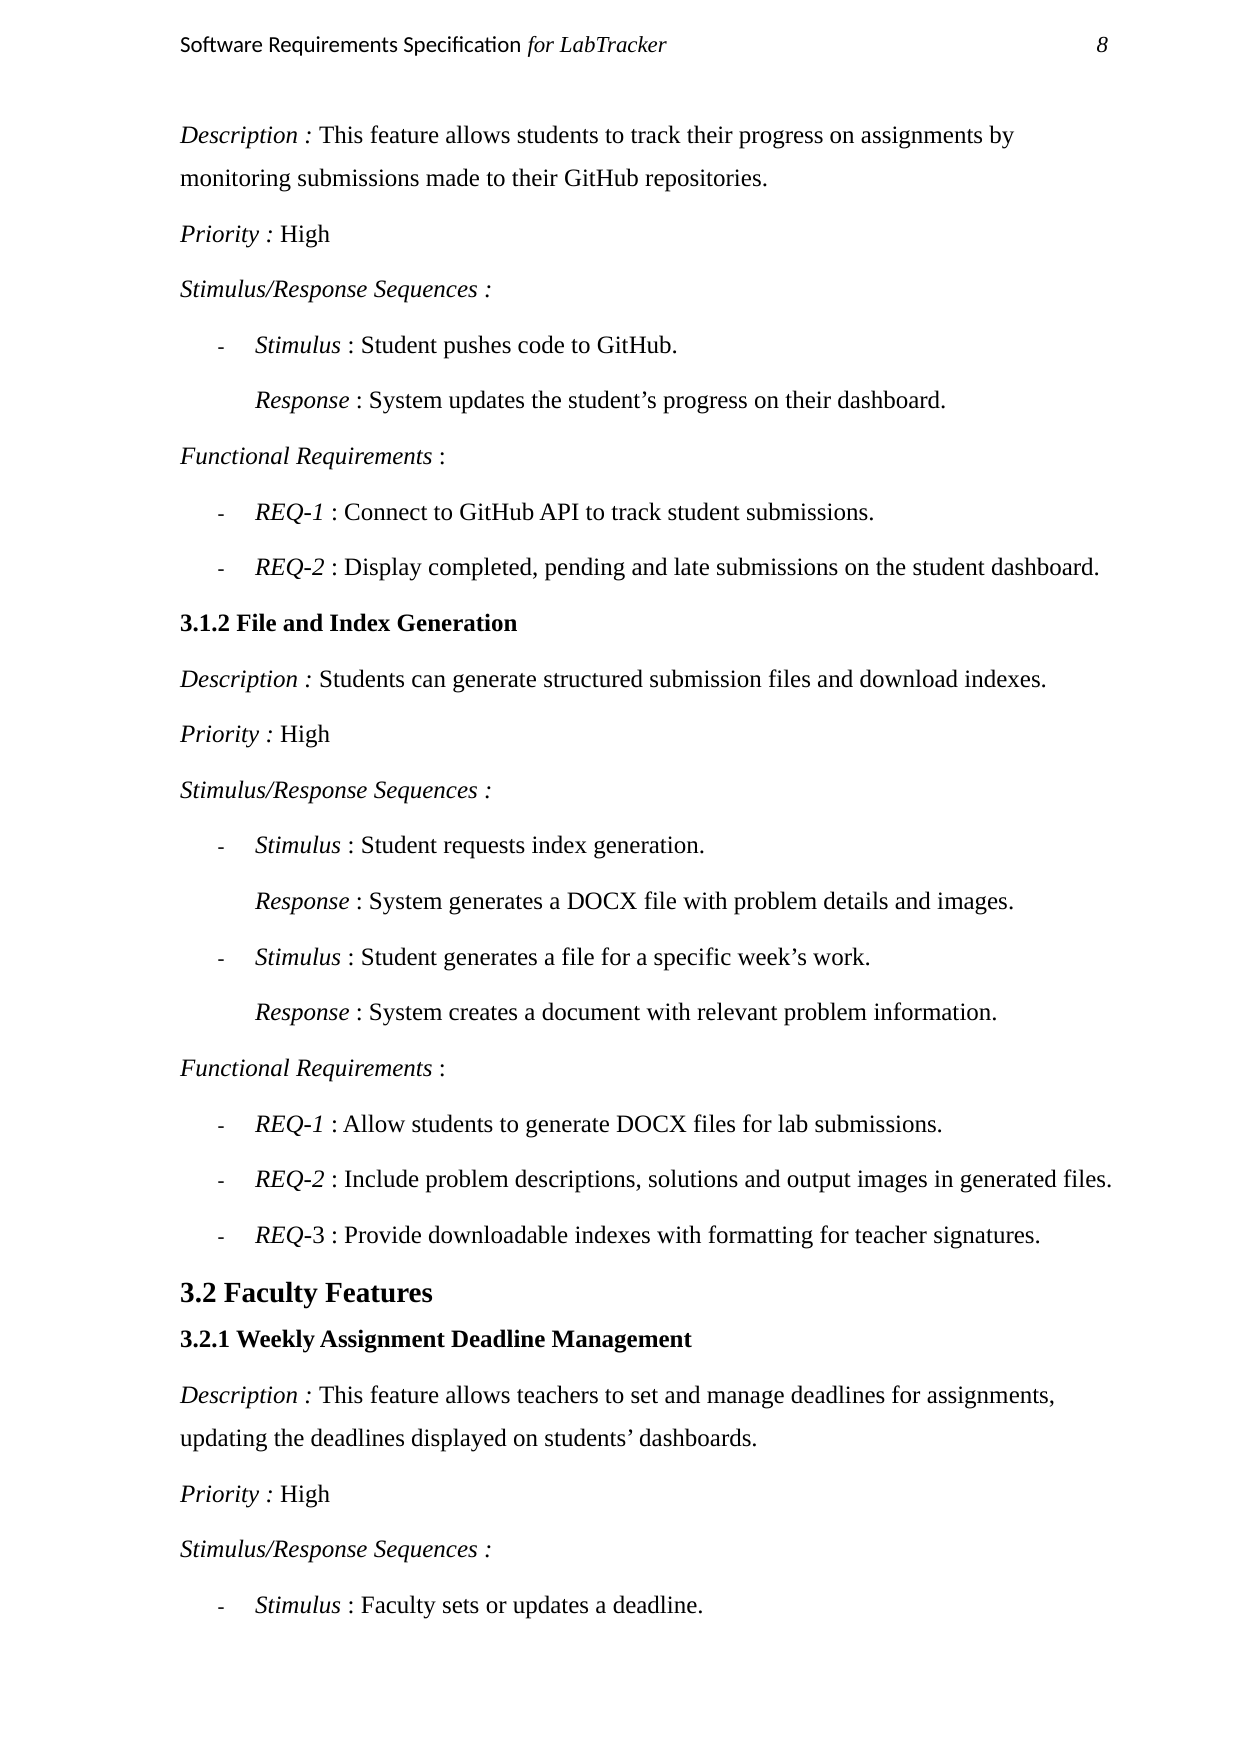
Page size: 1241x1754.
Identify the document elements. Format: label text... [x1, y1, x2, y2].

text Functional Requirements : [180, 1053, 1120, 1082]
text Response : System creates a document with relevant problem information. [255, 997, 1120, 1026]
list Stimulus : Student pushes code to GitHub. [217, 330, 1120, 359]
text Response : System updates the student’s progress on their dashboard. [255, 386, 1120, 414]
text Response : System generates a DOCX file with problem details and images. [255, 886, 1120, 915]
text Functional Requirements : [180, 441, 1120, 470]
list REQ-1 : Connect to GitHub API to track student submissions. [217, 497, 1120, 526]
list REQ-2 : Display completed, pending and late submissions on the student dashboard. [217, 552, 1120, 581]
text Priority : High [180, 1479, 1120, 1507]
list Stimulus : Faculty sets or updates a deadline. [217, 1590, 1120, 1619]
text Priority : High [180, 719, 1120, 748]
text Priority : High [180, 219, 1120, 247]
text 3.1.2 File and Index Generation [180, 608, 1120, 637]
text Description : This feature allows students to track their progress on assignments by monitoring submissions made to their GitHub repositories. [180, 120, 1120, 192]
subtitle 3.2 Faculty Features [180, 1276, 1120, 1309]
text Stimulus/Response Sequences : [180, 1534, 1120, 1563]
text 3.2.1 Weekly Assignment Deadline Management [180, 1324, 1120, 1353]
list REQ-2 : Include problem descriptions, solutions and output images in generated files. [217, 1164, 1120, 1193]
list Stimulus : Student requests index generation. [217, 831, 1120, 859]
text Description : Students can generate structured submission files and download indexes. [180, 664, 1120, 692]
list REQ-1 : Allow students to generate DOCX files for lab submissions. [217, 1109, 1120, 1137]
text Description : This feature allows teachers to set and manage deadlines for assignments, updating the deadlines displayed on students’ dashboards. [180, 1380, 1120, 1452]
list REQ-3 : Provide downloadable indexes with formatting for teacher signatures. [217, 1220, 1120, 1249]
list Stimulus : Student generates a file for a specific week’s work. [217, 942, 1120, 971]
text Stimulus/Response Sequences : [180, 775, 1120, 804]
text Stimulus/Response Sequences : [180, 274, 1120, 303]
